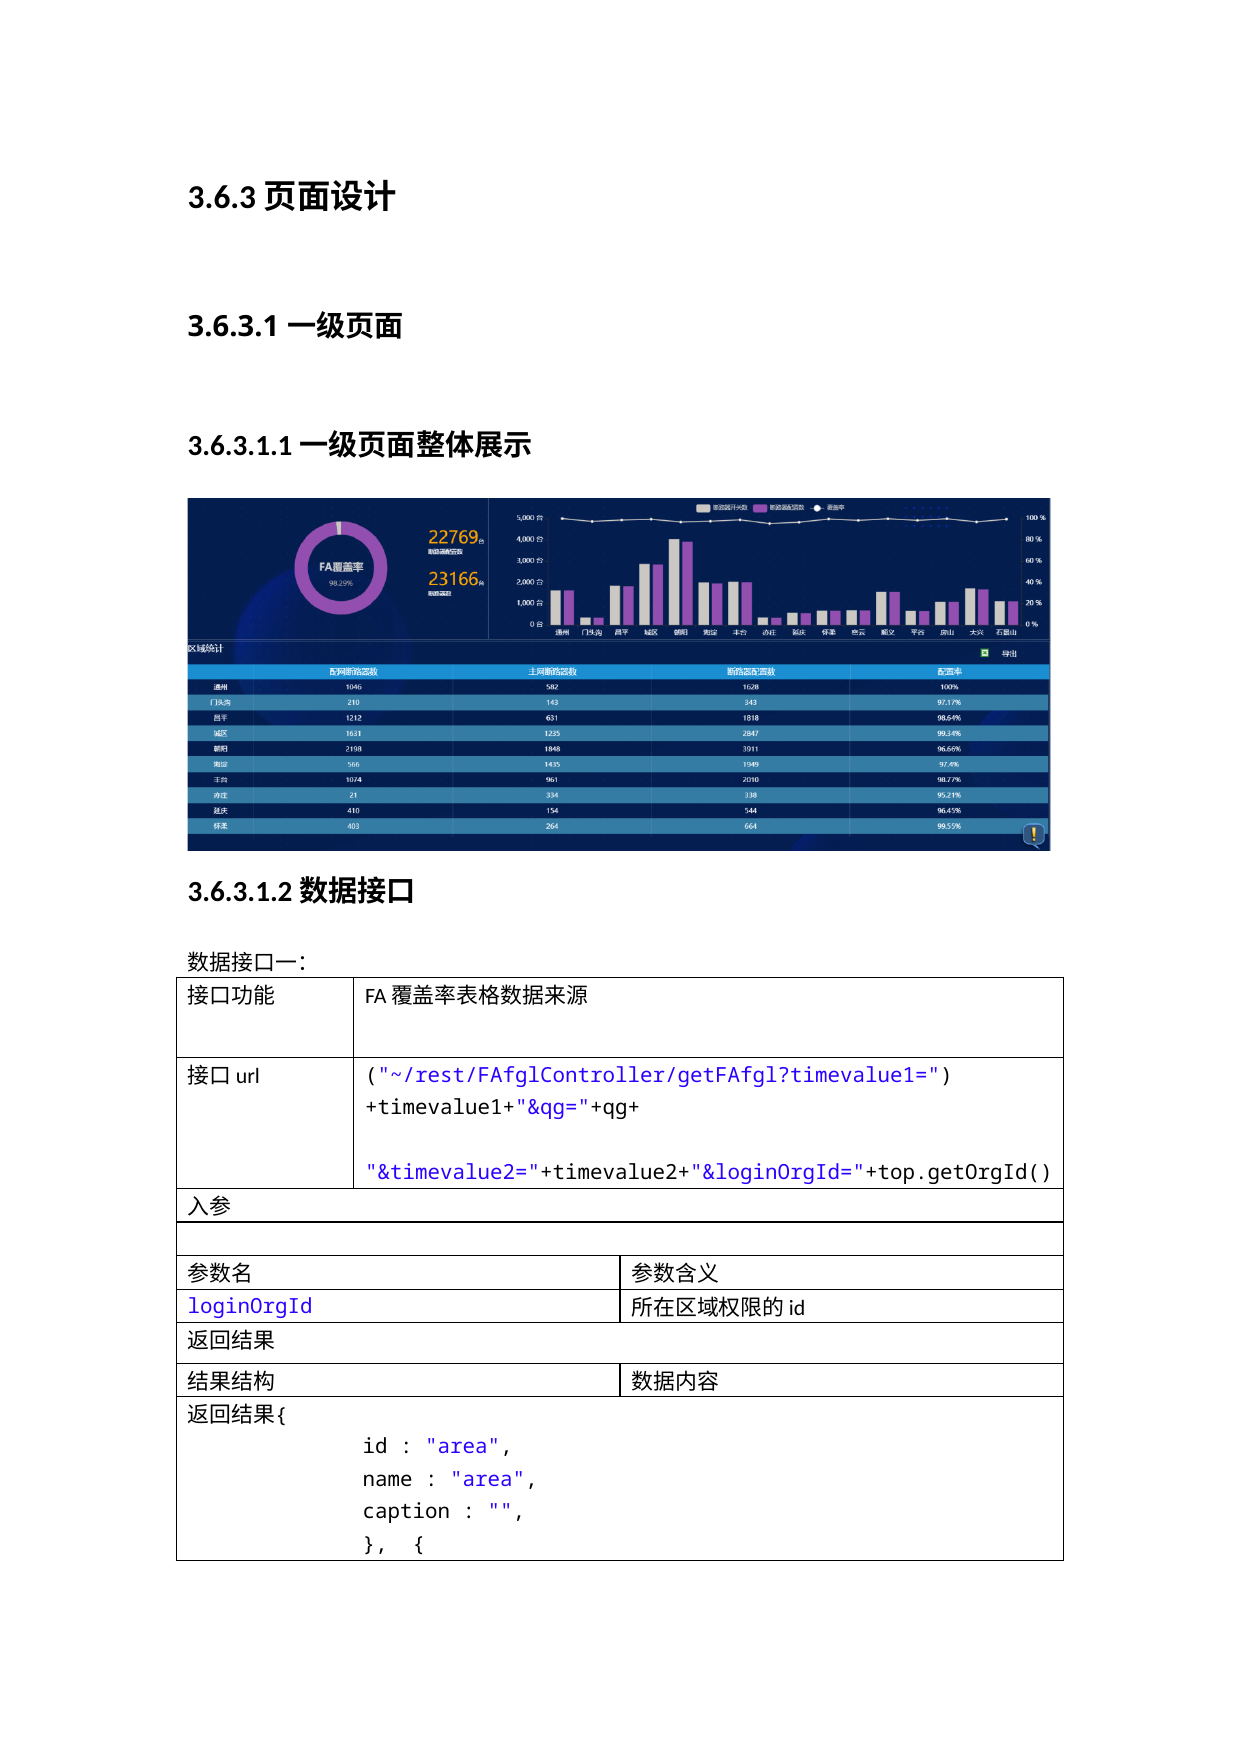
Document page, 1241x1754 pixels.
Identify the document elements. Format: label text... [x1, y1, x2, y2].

subtitle 3.6.3 页面设计 [187, 162, 1053, 227]
picture [187, 498, 1051, 851]
table_cell 参数名 [177, 1256, 619, 1288]
table_cell 参数含义 [621, 1256, 1063, 1288]
subtitle 3.6.3.1.1 一级页面整体展示 [187, 410, 1053, 475]
table_cell 返回结果 [177, 1323, 1063, 1362]
table_cell loginOrgId [177, 1290, 619, 1322]
table_cell 所在区域权限的id [621, 1290, 1063, 1322]
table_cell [177, 1397, 1063, 1559]
table_cell ("~/rest/FAfglController/getFAfgl?timevalue1=")+timevalue1+"&qg="+qg+ "&timevalue2="+timevalue2+"&loginOrgId="+top.getOrgId() [354, 1058, 1063, 1188]
text 数据接口一： [187, 944, 1053, 977]
subtitle 3.6.3.1 一级页面 [187, 291, 1053, 356]
subtitle 3.6.3.1.2 数据接口 [187, 856, 1053, 921]
table_cell [177, 1223, 1063, 1255]
table_cell 数据内容 [621, 1364, 1063, 1396]
table_cell 结果结构 [177, 1364, 619, 1396]
table_cell 接口url [177, 1058, 353, 1188]
table_cell 入参 [177, 1189, 1063, 1221]
table_header 接口功能 [177, 978, 353, 1057]
table_header FA覆盖率表格数据来源 [354, 978, 1063, 1057]
